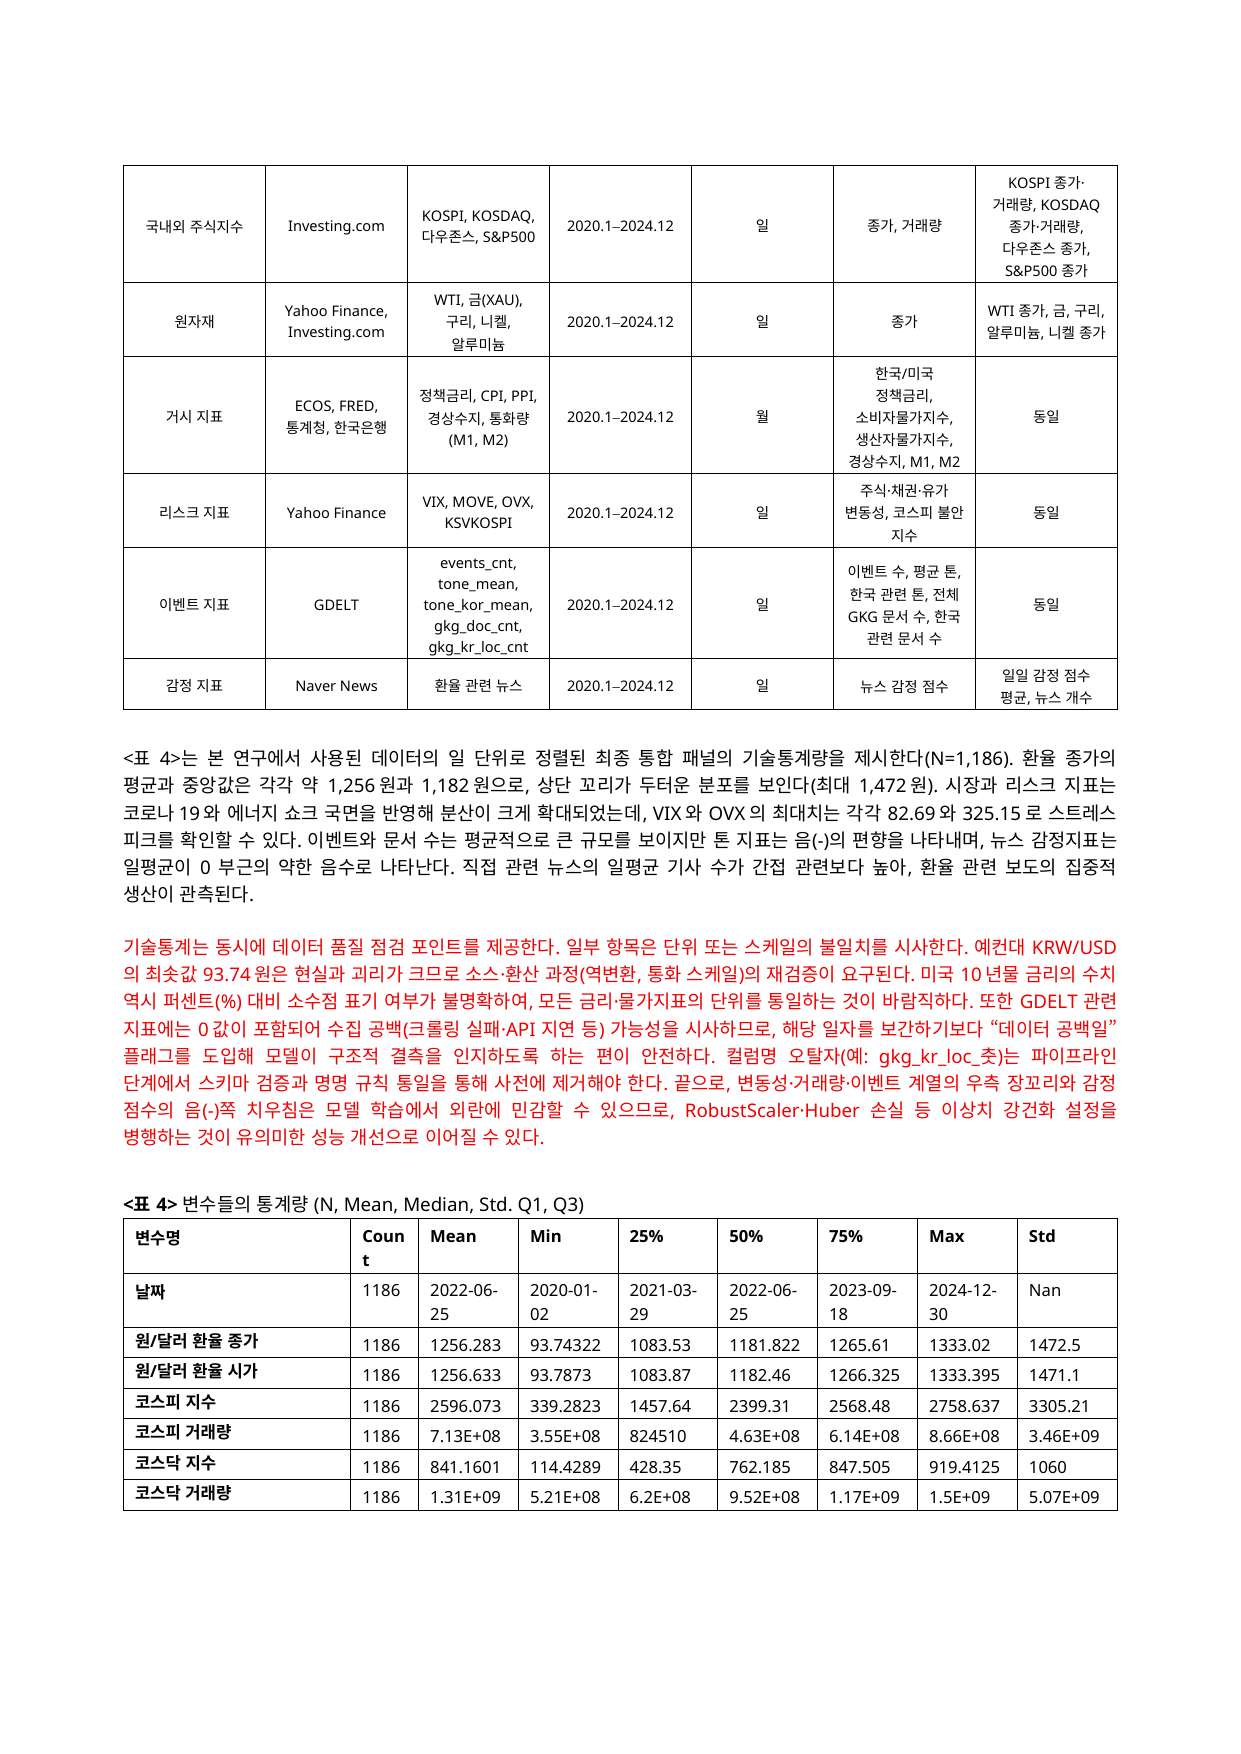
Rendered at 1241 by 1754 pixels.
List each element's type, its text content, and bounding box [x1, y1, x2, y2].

table_cell 1182.46 [718, 1358, 817, 1388]
table_cell 일 [692, 474, 833, 547]
table_cell 동일 [976, 357, 1117, 473]
table_cell 1186 [351, 1389, 418, 1418]
table_cell ECOS, FRED, 통계청, 한국은행 [266, 357, 407, 473]
table_cell 2020-01-02 [519, 1274, 618, 1327]
table_cell 2023-09-18 [818, 1274, 917, 1327]
table_cell 1186 [351, 1480, 418, 1510]
table_cell 1333.02 [918, 1328, 1017, 1357]
text <표 4>는 본 연구에서 사용된 데이터의 일 단위로 정렬된 최종 통합 패널의 기술통계량을 제시한다(N=1,186). 환율 종가의 평균과 중앙값은 각각 약 1,256원과 1,182원으로, 상단 꼬리가 두터운 분포를 보인다(최대 1,472원). 시장과 리스크 지표는 코로나19와 에너지 쇼크 국면을 반영해 분산이 크게 확대되었는데, VIX와 OVX의 최대치는 각각 82.69와 325.15로 스트레스 피크를 확인할 수 있다. 이벤트와 문서 수는 평균적으로 큰 규모를 보이지만 톤 지표는 음(-)의 편향을 나타내며, 뉴스 감정지표는 일평균이 0 부근의 약한 음수로 나타난다. 직접 관련 뉴스의 일평균 기사 수가 간접 관련보다 높아, 환율 관련 보도의 집중적 생산이 관측된다. [123, 744, 1117, 907]
table_cell 코스닥 지수 [124, 1450, 350, 1479]
table_cell 1256.633 [419, 1358, 518, 1388]
table_cell WTI 종가, 금, 구리, 알루미늄, 니켈 종가 [976, 283, 1117, 356]
table_cell 2020.1–2024.12 [550, 659, 691, 709]
table_cell VIX, MOVE, OVX, KSVKOSPI [408, 474, 549, 547]
table_cell 코스피 지수 [124, 1389, 350, 1418]
table_cell 1186 [351, 1328, 418, 1357]
table_cell 8.66E+08 [918, 1419, 1017, 1449]
table_cell GDELT [266, 548, 407, 658]
table_cell 월 [692, 357, 833, 473]
table_cell 2399.31 [718, 1389, 817, 1418]
table_cell 뉴스 감정 점수 [834, 659, 975, 709]
table_header Max [918, 1219, 1017, 1272]
table_cell Yahoo Finance [266, 474, 407, 547]
table_cell 2020.1–2024.12 [550, 474, 691, 547]
table_cell 원/달러 환율 종가 [124, 1328, 350, 1357]
table_cell 3.55E+08 [519, 1419, 618, 1449]
table_cell 리스크 지표 [124, 474, 265, 547]
table_cell 1471.1 [1018, 1358, 1117, 1388]
table_cell 일일 감정 점수 평균, 뉴스 개수 [976, 659, 1117, 709]
table_cell 7.13E+08 [419, 1419, 518, 1449]
table_cell 종가, 거래량 [834, 166, 975, 282]
table_cell 1083.87 [619, 1358, 717, 1388]
table_cell 2020.1–2024.12 [550, 283, 691, 356]
table_cell 2758.637 [918, 1389, 1017, 1418]
table_cell 762.185 [718, 1450, 817, 1479]
table_cell 1333.395 [918, 1358, 1017, 1388]
table_cell Nan [1018, 1274, 1117, 1327]
table_cell 1083.53 [619, 1328, 717, 1357]
table_header 25% [619, 1219, 717, 1272]
table_cell 환율 관련 뉴스 [408, 659, 549, 709]
table_cell 원/달러 환율 시가 [124, 1358, 350, 1388]
table_cell 824510 [619, 1419, 717, 1449]
table_cell 정책금리, CPI, PPI, 경상수지, 통화량(M1, M2) [408, 357, 549, 473]
table_cell 9.52E+08 [718, 1480, 817, 1510]
table_cell 이벤트 수, 평균 톤, 한국 관련 톤, 전체 GKG 문서 수, 한국 관련 문서 수 [834, 548, 975, 658]
table_cell 국내외 주식지수 [124, 166, 265, 282]
table_header Count [351, 1219, 418, 1272]
table_cell 1181.822 [718, 1328, 817, 1357]
table_cell 일 [692, 166, 833, 282]
table_header 50% [718, 1219, 817, 1272]
table_cell 1265.61 [818, 1328, 917, 1357]
table_cell 6.2E+08 [619, 1480, 717, 1510]
table_cell 일 [692, 283, 833, 356]
table_cell 5.07E+09 [1018, 1480, 1117, 1510]
table_cell 2020.1–2024.12 [550, 166, 691, 282]
table_cell 847.505 [818, 1450, 917, 1479]
text 기술통계는 동시에 데이터 품질 점검 포인트를 제공한다. 일부 항목은 단위 또는 스케일의 불일치를 시사한다. 예컨대 KRW/USD의 최솟값 93.74원은 현실과 괴리가 크므로 소스·환산 과정(역변환, 통화 스케일)의 재검증이 요구된다. 미국 10년물 금리의 수치 역시 퍼센트(%) 대비 소수점 표기 여부가 불명확하여, 모든 금리·물가지표의 단위를 통일하는 것이 바람직하다. 또한 GDELT 관련 지표에는 0값이 포함되어 수집 공백(크롤링 실패·API 지연 등) 가능성을 시사하므로, 해당 일자를 보간하기보다 “데이터 공백일” 플래그를 도입해 모델이 구조적 결측을 인지하도록 하는 편이 안전하다. 컬럼명 오탈자(예: gkg_kr_loc_춧)는 파이프라인 단계에서 스키마 검증과 명명 규칙 통일을 통해 사전에 제거해야 한다. 끝으로, 변동성·거래량·이벤트 계열의 우측 장꼬리와 감정 점수의 음(-)쪽 치우침은 모델 학습에서 외란에 민감할 수 있으므로, RobustScaler·Huber 손실 등 이상치 강건화 설정을 병행하는 것이 유의미한 성능 개선으로 이어질 수 있다. [123, 933, 1117, 1150]
table_cell 1060 [1018, 1450, 1117, 1479]
table_cell 3305.21 [1018, 1389, 1117, 1418]
table_cell KOSPI 종가·거래량, KOSDAQ 종가·거래량, 다우존스 종가, S&P500 종가 [976, 166, 1117, 282]
table_cell 2020.1–2024.12 [550, 548, 691, 658]
table_cell 3.46E+09 [1018, 1419, 1117, 1449]
table_cell 1256.283 [419, 1328, 518, 1357]
table_cell 동일 [976, 548, 1117, 658]
table_cell events_cnt, tone_mean, tone_kor_mean, gkg_doc_cnt, gkg_kr_loc_cnt [408, 548, 549, 658]
table_cell 이벤트 지표 [124, 548, 265, 658]
table_cell 원자재 [124, 283, 265, 356]
table_cell 1472.5 [1018, 1328, 1117, 1357]
table_cell 2022-06-25 [419, 1274, 518, 1327]
table_header Min [519, 1219, 618, 1272]
table_cell Naver News [266, 659, 407, 709]
table_cell KOSPI, KOSDAQ, 다우존스, S&P500 [408, 166, 549, 282]
table_cell 428.35 [619, 1450, 717, 1479]
table_header Std [1018, 1219, 1117, 1272]
text <표 4> 변수들의 통계량 (N, Mean, Median, Std. Q1, Q3) [123, 1190, 1117, 1217]
table_cell 1186 [351, 1274, 418, 1327]
table_cell 1186 [351, 1419, 418, 1449]
table_cell 코스피 거래량 [124, 1419, 350, 1449]
table_cell 919.4125 [918, 1450, 1017, 1479]
table_cell 감정 지표 [124, 659, 265, 709]
table_cell 코스닥 거래량 [124, 1480, 350, 1510]
table_cell Yahoo Finance, Investing.com [266, 283, 407, 356]
table_cell Investing.com [266, 166, 407, 282]
table_cell 1186 [351, 1450, 418, 1479]
table_cell WTI, 금(XAU), 구리, 니켈, 알루미늄 [408, 283, 549, 356]
table_cell 93.74322 [519, 1328, 618, 1357]
table_cell 날짜 [124, 1274, 350, 1327]
table_cell 1186 [351, 1358, 418, 1388]
table_cell 일 [692, 659, 833, 709]
table_cell 2022-06-25 [718, 1274, 817, 1327]
table_cell 1.31E+09 [419, 1480, 518, 1510]
table_header 변수명 [124, 1219, 350, 1272]
table_cell 2021-03-29 [619, 1274, 717, 1327]
table_cell 93.7873 [519, 1358, 618, 1388]
table_cell 6.14E+08 [818, 1419, 917, 1449]
table_cell 114.4289 [519, 1450, 618, 1479]
table_cell 1.5E+09 [918, 1480, 1017, 1510]
table_cell 거시 지표 [124, 357, 265, 473]
table_cell 한국/미국 정책금리, 소비자물가지수, 생산자물가지수, 경상수지, M1, M2 [834, 357, 975, 473]
table_cell 종가 [834, 283, 975, 356]
table_cell 841.1601 [419, 1450, 518, 1479]
table_cell 1.17E+09 [818, 1480, 917, 1510]
table_cell 1266.325 [818, 1358, 917, 1388]
table_cell 1457.64 [619, 1389, 717, 1418]
table_cell 2020.1–2024.12 [550, 357, 691, 473]
table_header Mean [419, 1219, 518, 1272]
table_cell 일 [692, 548, 833, 658]
table_cell 2024-12-30 [918, 1274, 1017, 1327]
table_cell 주식·채권·유가 변동성, 코스피 불안 지수 [834, 474, 975, 547]
table_cell 동일 [976, 474, 1117, 547]
table_header 75% [818, 1219, 917, 1272]
table_cell 339.2823 [519, 1389, 618, 1418]
table_cell 4.63E+08 [718, 1419, 817, 1449]
table_cell 2568.48 [818, 1389, 917, 1418]
table_cell 5.21E+08 [519, 1480, 618, 1510]
table_cell 2596.073 [419, 1389, 518, 1418]
